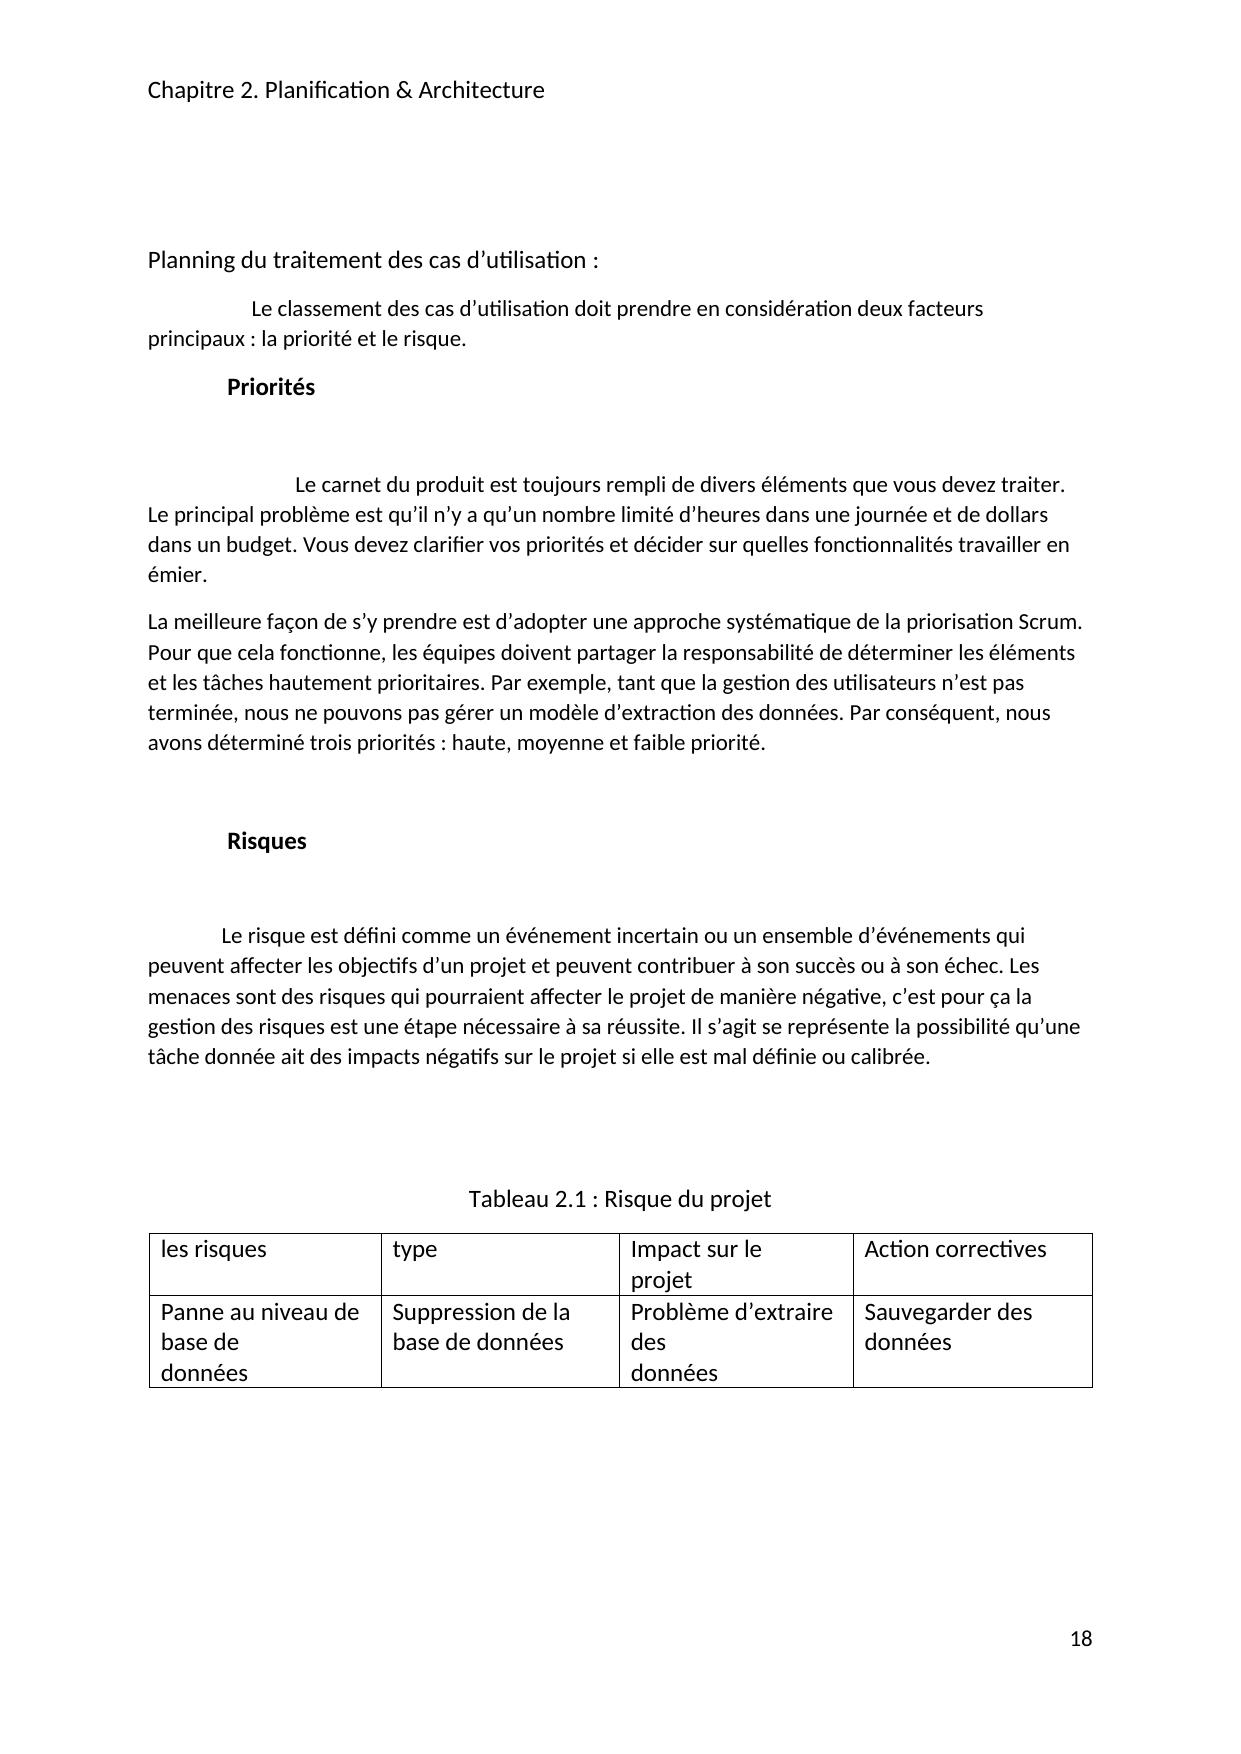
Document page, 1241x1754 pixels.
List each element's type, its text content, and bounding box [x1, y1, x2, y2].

table_header type [382, 1234, 619, 1294]
table_header Action correctives [854, 1234, 1092, 1294]
table_cell Sauvegarder des données [854, 1296, 1092, 1387]
text Risques [148, 825, 1092, 855]
text Planning du traitement des cas d’utilisation : [148, 244, 1092, 275]
table_header les risques [150, 1234, 381, 1294]
text Le classement des cas d’utilisation doit prendre en considération deux facteurs principaux : la priorité et le risque. [148, 294, 1092, 352]
text Priorités [148, 371, 1092, 401]
table_header Impact sur le projet [620, 1234, 853, 1294]
table_cell Suppression de la base de données [382, 1296, 619, 1387]
text Tableau 2.1 : Risque du projet [148, 1183, 1092, 1213]
table_cell Panne au niveau de base de données [150, 1296, 381, 1387]
text Le risque est défini comme un événement incertain ou un ensemble d’événements qui peuvent affecter les objectifs d’un projet et peuvent contribuer à son succès ou à son échec. Les menaces sont des risques qui pourraient affecter le projet de manière négative, c’est pour ça la gestion des risques est une étape nécessaire à sa réussite. Il s’agit se représente la possibilité qu’une tâche donnée ait des impacts négatifs sur le projet si elle est mal définie ou calibrée. [148, 921, 1092, 1070]
text Le carnet du produit est toujours rempli de divers éléments que vous devez traiter. Le principal problème est qu’il n’y a qu’un nombre limité d’heures dans une journée et de dollars dans un budget. Vous devez clarifier vos priorités et décider sur quelles fonctionnalités travailler en émier. [148, 470, 1092, 589]
table_cell Problème d’extraire des données [620, 1296, 853, 1387]
text La meilleure façon de s’y prendre est d’adopter une approche systématique de la priorisation Scrum. Pour que cela fonctionne, les équipes doivent partager la responsabilité de déterminer les éléments et les tâches hautement prioritaires. Par exemple, tant que la gestion des utilisateurs n’est pas terminée, nous ne pouvons pas gérer un modèle d’extraction des données. Par conséquent, nous avons déterminé trois priorités : haute, moyenne et faible priorité. [148, 607, 1092, 756]
